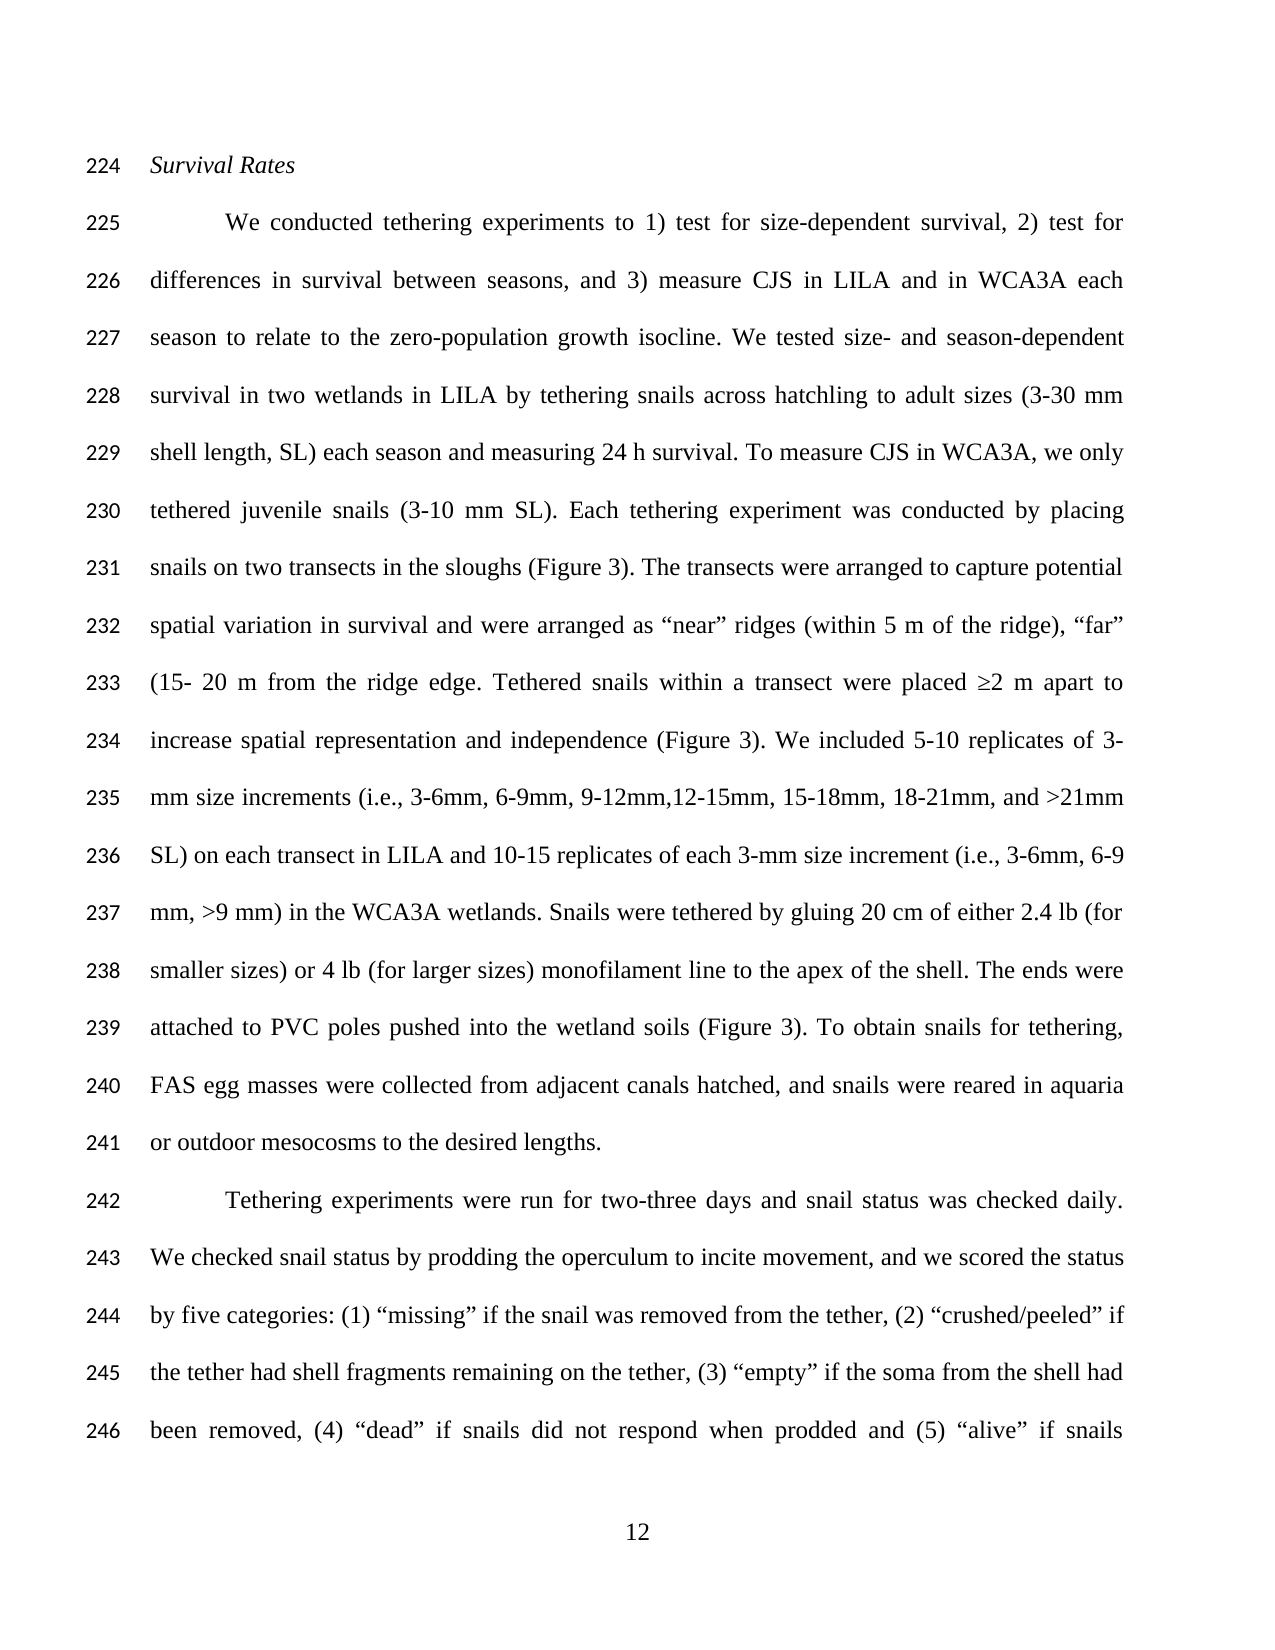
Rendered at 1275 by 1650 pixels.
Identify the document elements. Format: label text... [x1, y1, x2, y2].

text We conducted tethering experiments to 1) test for size-dependent survival, 2) test for differences in survival between seasons, and 3) measure CJS in LILA and in WCA3A each season to relate to the zero-population growth isocline. We tested size- and season-dependent survival in two wetlands in LILA by tethering snails across hatchling to adult sizes (3-30 mm shell length, SL) each season and measuring 24 h survival. To measure CJS in WCA3A, we only tethered juvenile snails (3-10 mm SL). Each tethering experiment was conducted by placing snails on two transects in the sloughs (Figure 3). The transects were arranged to capture potential spatial variation in survival and were arranged as “near” ridges (within 5 m of the ridge), “far” (15- 20 m from the ridge edge. Tethered snails within a transect were placed ≥2 m apart to increase spatial representation and independence (Figure 3). We included 5-10 replicates of 3-mm size increments (i.e., 3-6mm, 6-9mm, 9-12mm,12-15mm, 15-18mm, 18-21mm, and >21mm SL) on each transect in LILA and 10-15 replicates of each 3-mm size increment (i.e., 3-6mm, 6-9 mm, >9 mm) in the WCA3A wetlands. Snails were tethered by gluing 20 cm of either 2.4 lb (for smaller sizes) or 4 lb (for larger sizes) monofilament line to the apex of the shell. The ends were attached to PVC poles pushed into the wetland soils (Figure 3). To obtain snails for tethering, FAS egg masses were collected from adjacent canals hatched, and snails were reared in aquaria or outdoor mesocosms to the desired lengths. [150, 207, 1125, 1156]
subtitle Survival Rates [150, 150, 1125, 179]
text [150, 1185, 1125, 1444]
